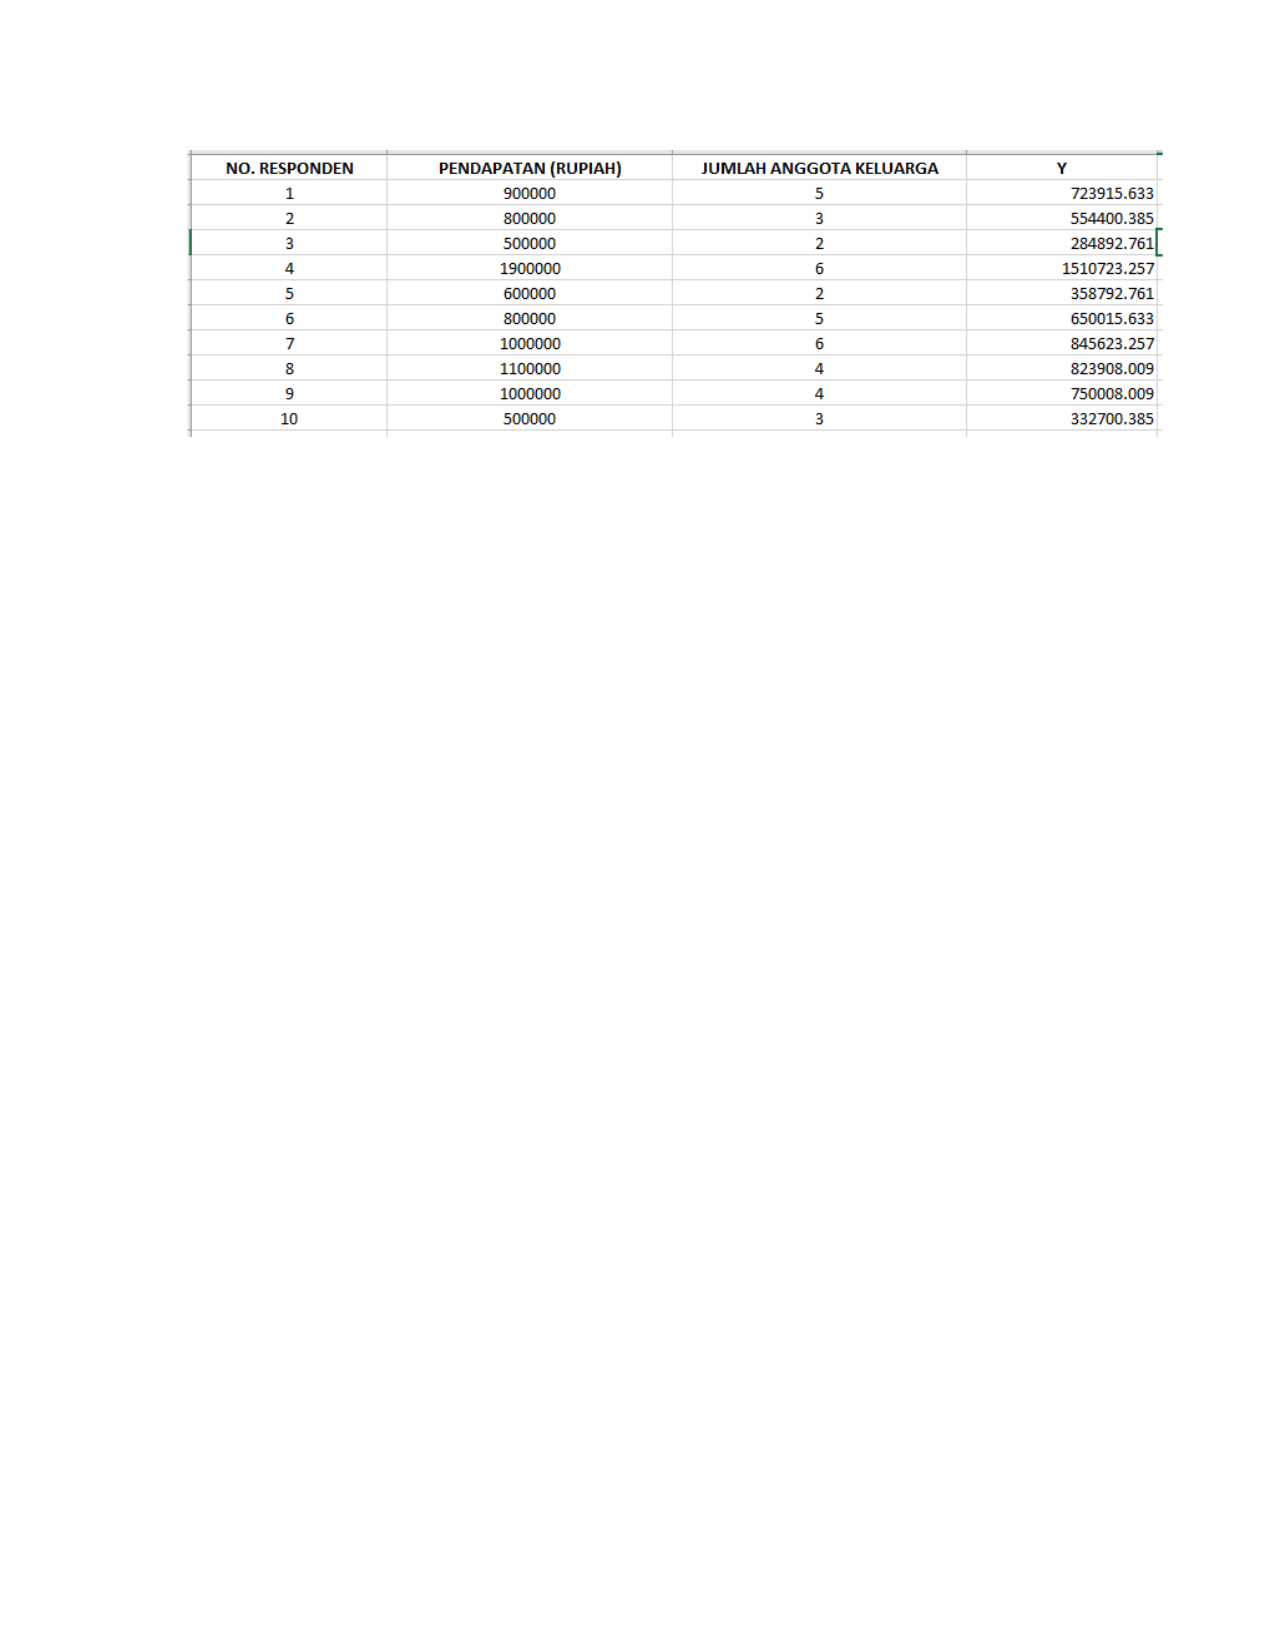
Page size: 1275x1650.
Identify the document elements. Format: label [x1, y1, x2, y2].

picture [187, 150, 1163, 437]
